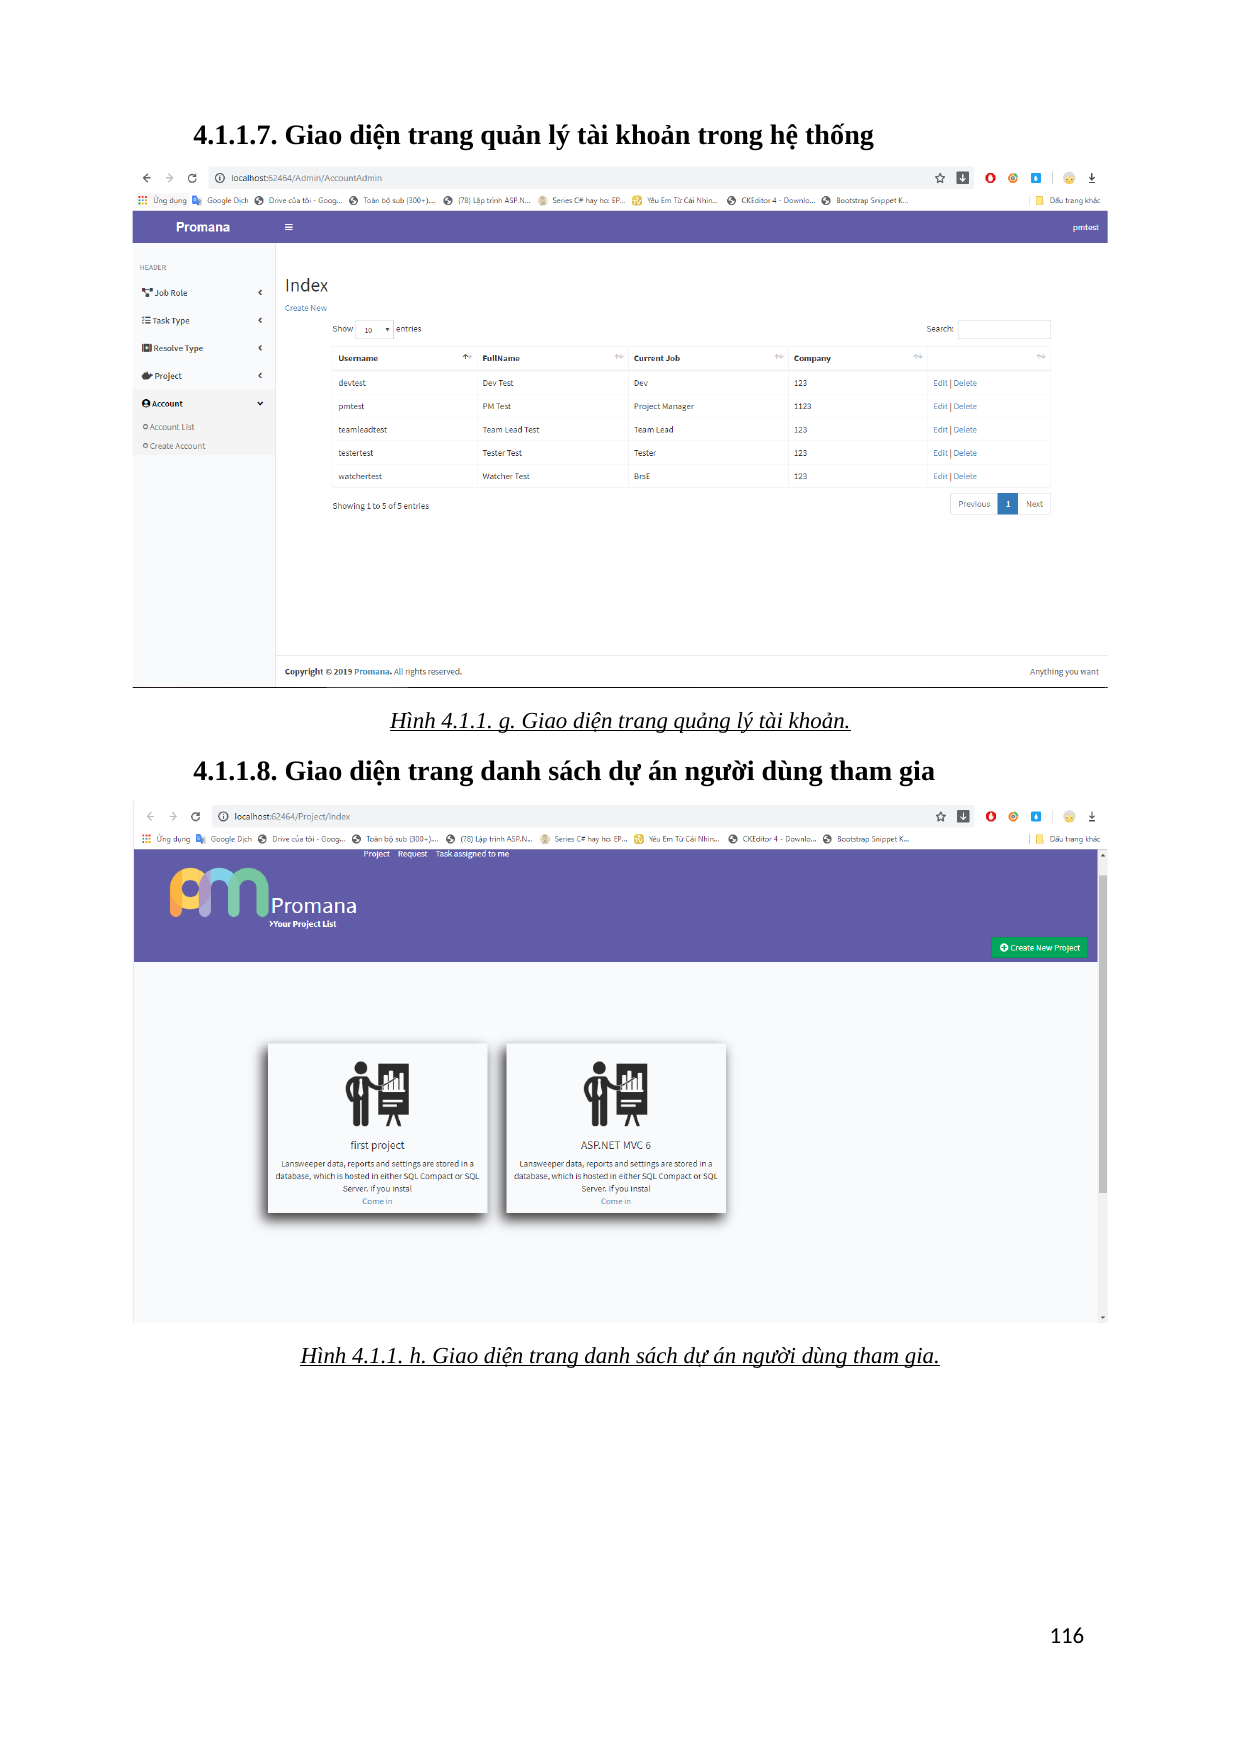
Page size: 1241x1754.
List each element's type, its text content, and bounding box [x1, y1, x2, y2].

text Hình 4.1.1. g. Giao diện trang quảng lý tài khoản. [118, 707, 1122, 733]
picture [132, 165, 1108, 688]
picture [132, 801, 1108, 1323]
text Hình 4.1.1. h. Giao diện trang danh sách dự án người dùng tham gia. [118, 1342, 1122, 1368]
subtitle 4.1.1.8. Giao diện trang danh sách dự án người dùng tham gia [118, 754, 1122, 786]
subtitle 4.1.1.7. Giao diện trang quản lý tài khoản trong hệ thống [118, 118, 1122, 151]
